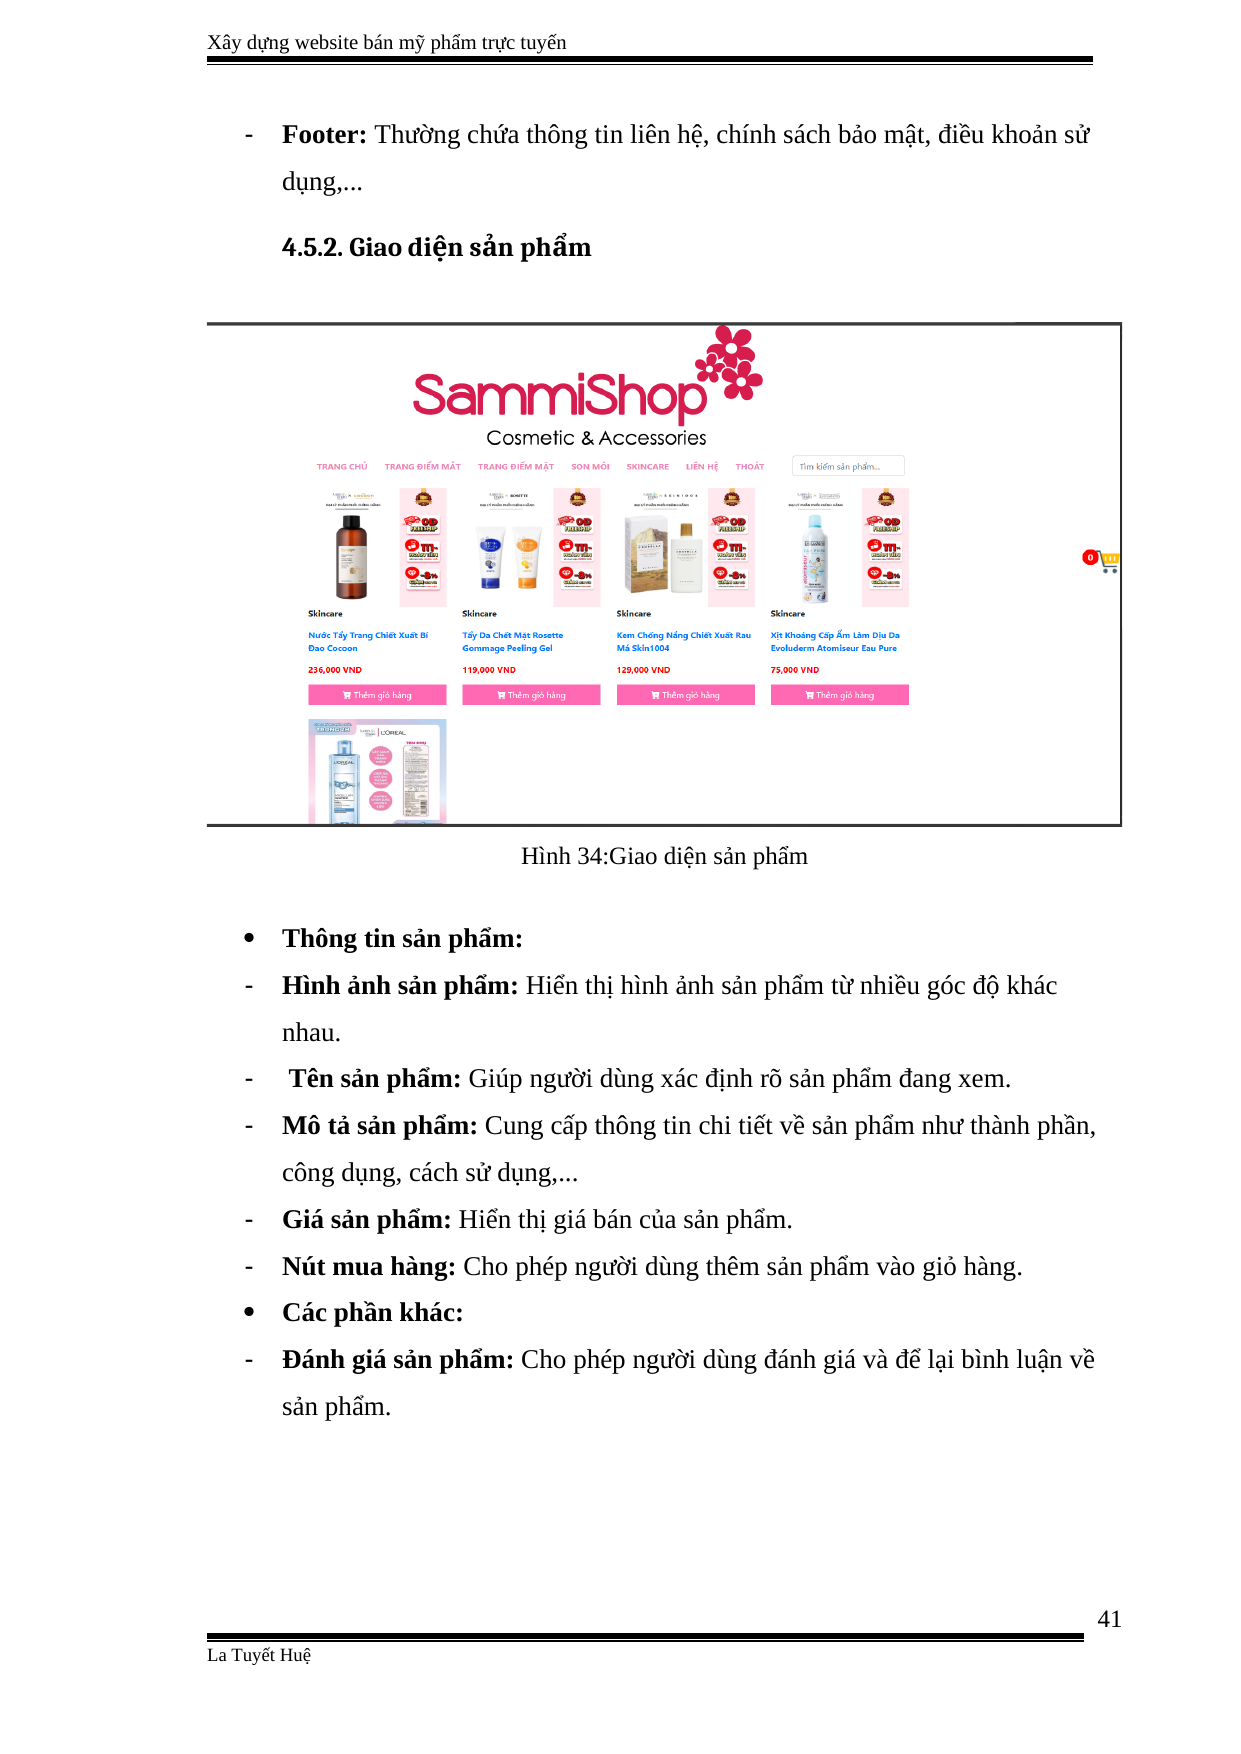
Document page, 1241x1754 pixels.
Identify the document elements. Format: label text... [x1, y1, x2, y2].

list Các phần khác: [244, 1297, 1122, 1328]
picture [206, 322, 1123, 827]
list Mô tả sản phẩm: Cung cấp thông tin chi tiết về sản phẩm như thành phần, công dụng, cách sử dụng,... [244, 1109, 1122, 1187]
list Đánh giá sản phẩm: Cho phép người dùng đánh giá và để lại bình luận về sản phẩm. [244, 1343, 1122, 1421]
list Hình ảnh sản phẩm: Hiển thị hình ảnh sản phẩm từ nhiều góc độ khác nhau. [244, 969, 1122, 1047]
list Nút mua hàng: Cho phép người dùng thêm sản phẩm vào giỏ hàng. [244, 1250, 1122, 1281]
list Footer: Thường chứa thông tin liên hệ, chính sách bảo mật, điều khoản sử dụng,... [244, 118, 1122, 196]
subtitle 4.5.2. Giao diện sản phẩm [282, 232, 1122, 263]
text Hình 34:Giao diện sản phẩm [207, 841, 1122, 870]
list Thông tin sản phẩm: [244, 922, 1122, 953]
list Giá sản phẩm: Hiển thị giá bán của sản phẩm. [244, 1203, 1122, 1234]
list Tên sản phẩm: Giúp người dùng xác định rõ sản phẩm đang xem. [244, 1062, 1122, 1094]
